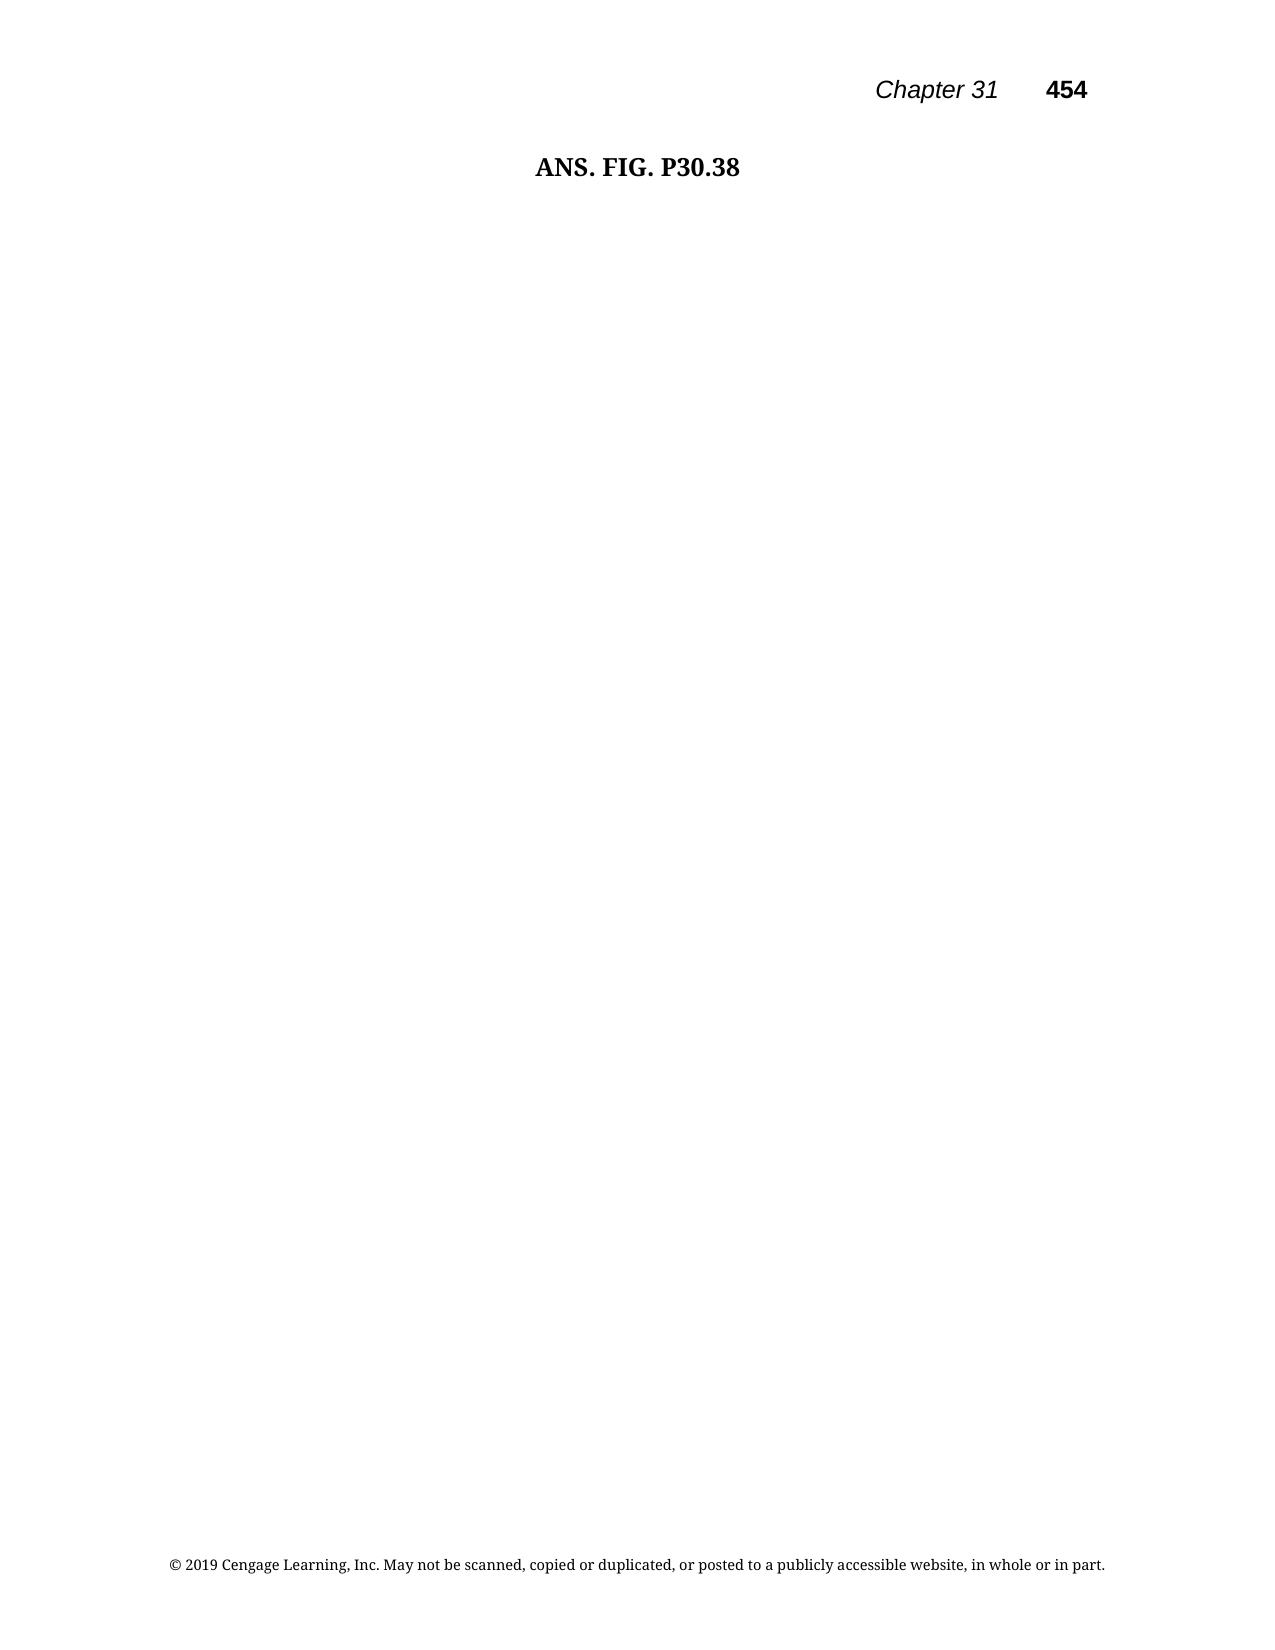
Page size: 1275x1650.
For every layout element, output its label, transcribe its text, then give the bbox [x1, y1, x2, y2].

text ANS. FIG. P30.38 [187, 150, 1087, 184]
